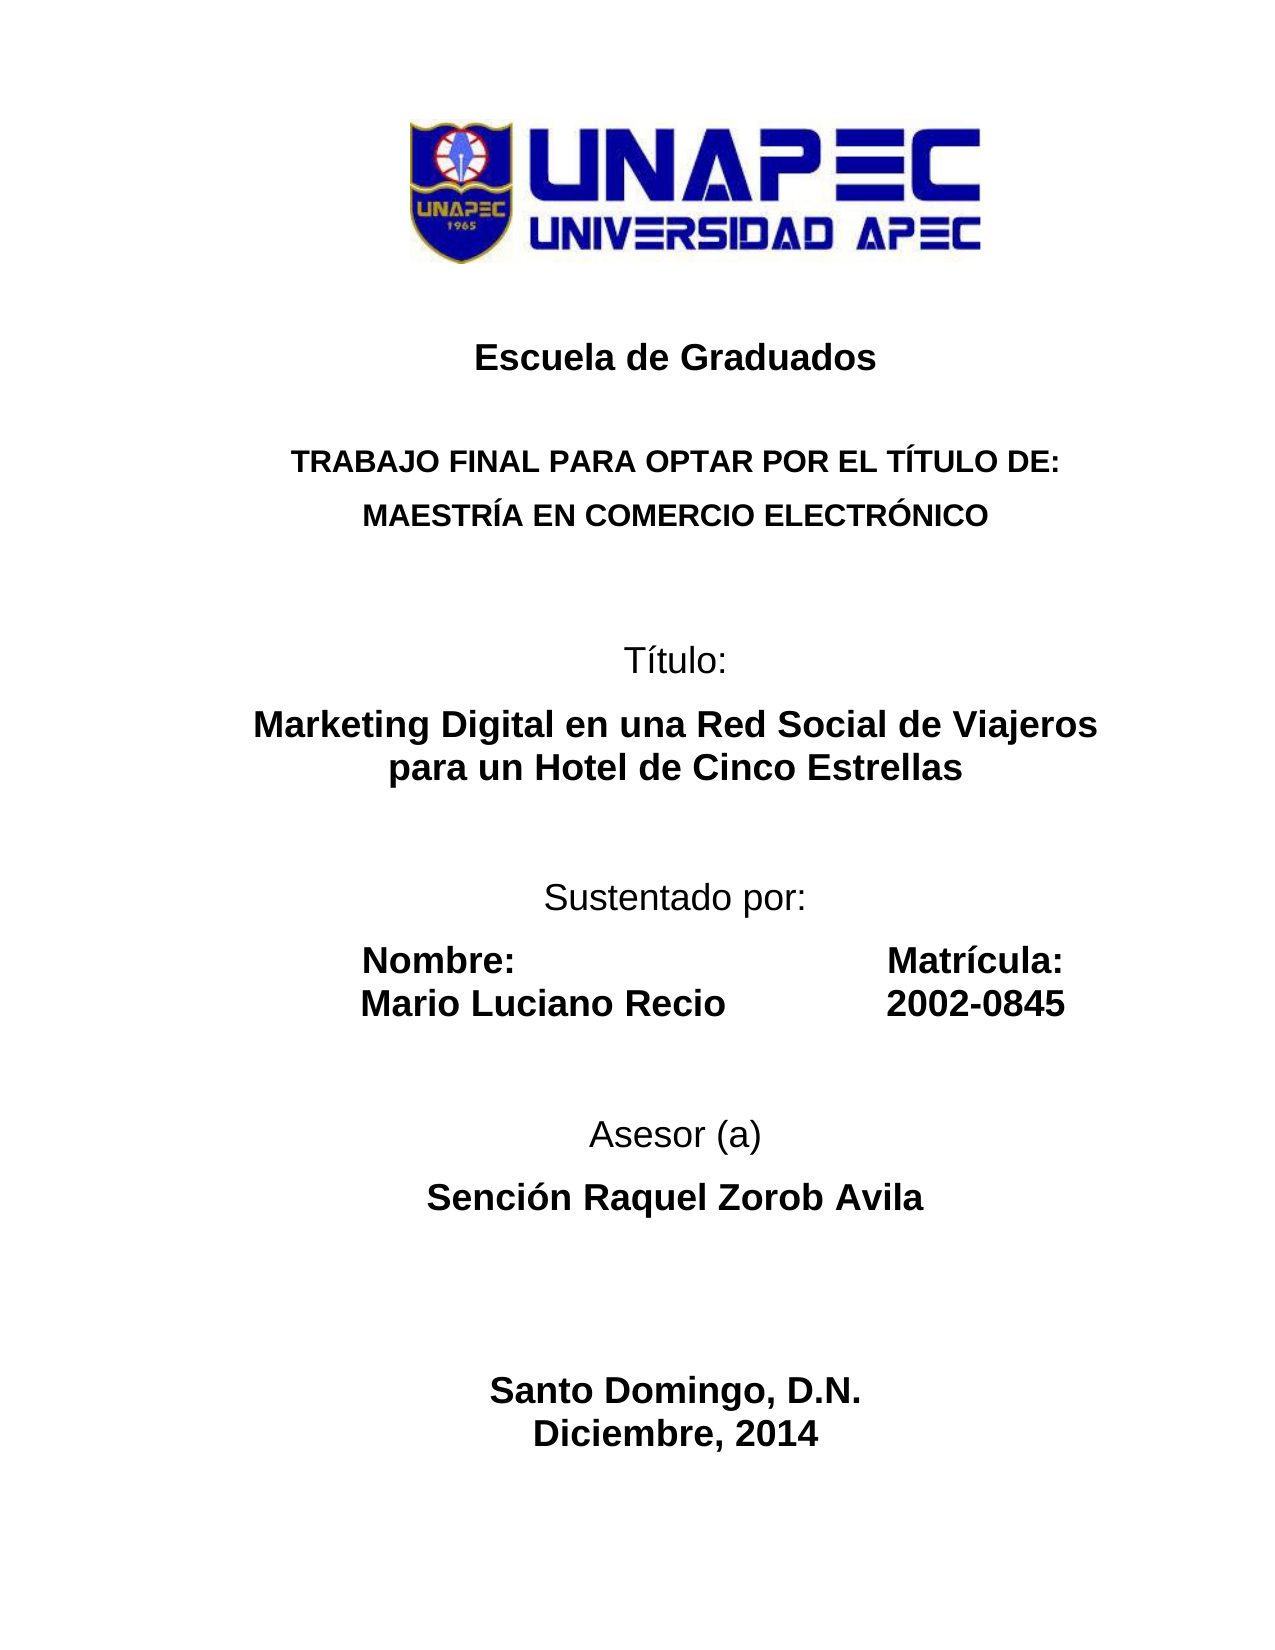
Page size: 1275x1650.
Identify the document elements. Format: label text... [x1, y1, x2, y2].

text Mario Luciano Recio 2002-0845 [360, 982, 1110, 1025]
text Asesor (a) [425, 1112, 926, 1155]
text Marketing Digital en una Red Social de Viajeros para un Hotel de Cinco Estrellas [252, 702, 1099, 788]
text Santo Domingo, D.N. Diciembre, 2014 [489, 1368, 862, 1454]
text Escuela de Graduados [425, 335, 926, 378]
text Nombre: Matrícula: [362, 939, 1110, 982]
text TRABAJO FINAL PARA OPTAR POR EL TÍTULO DE: MAESTRÍA EN COMERCIO ELECTRÓNICO [252, 443, 1099, 533]
text Sustentado por: [425, 875, 925, 918]
text Título: [425, 639, 926, 682]
text Sención Raquel Zorob Avila [425, 1175, 925, 1218]
picture [410, 119, 981, 264]
